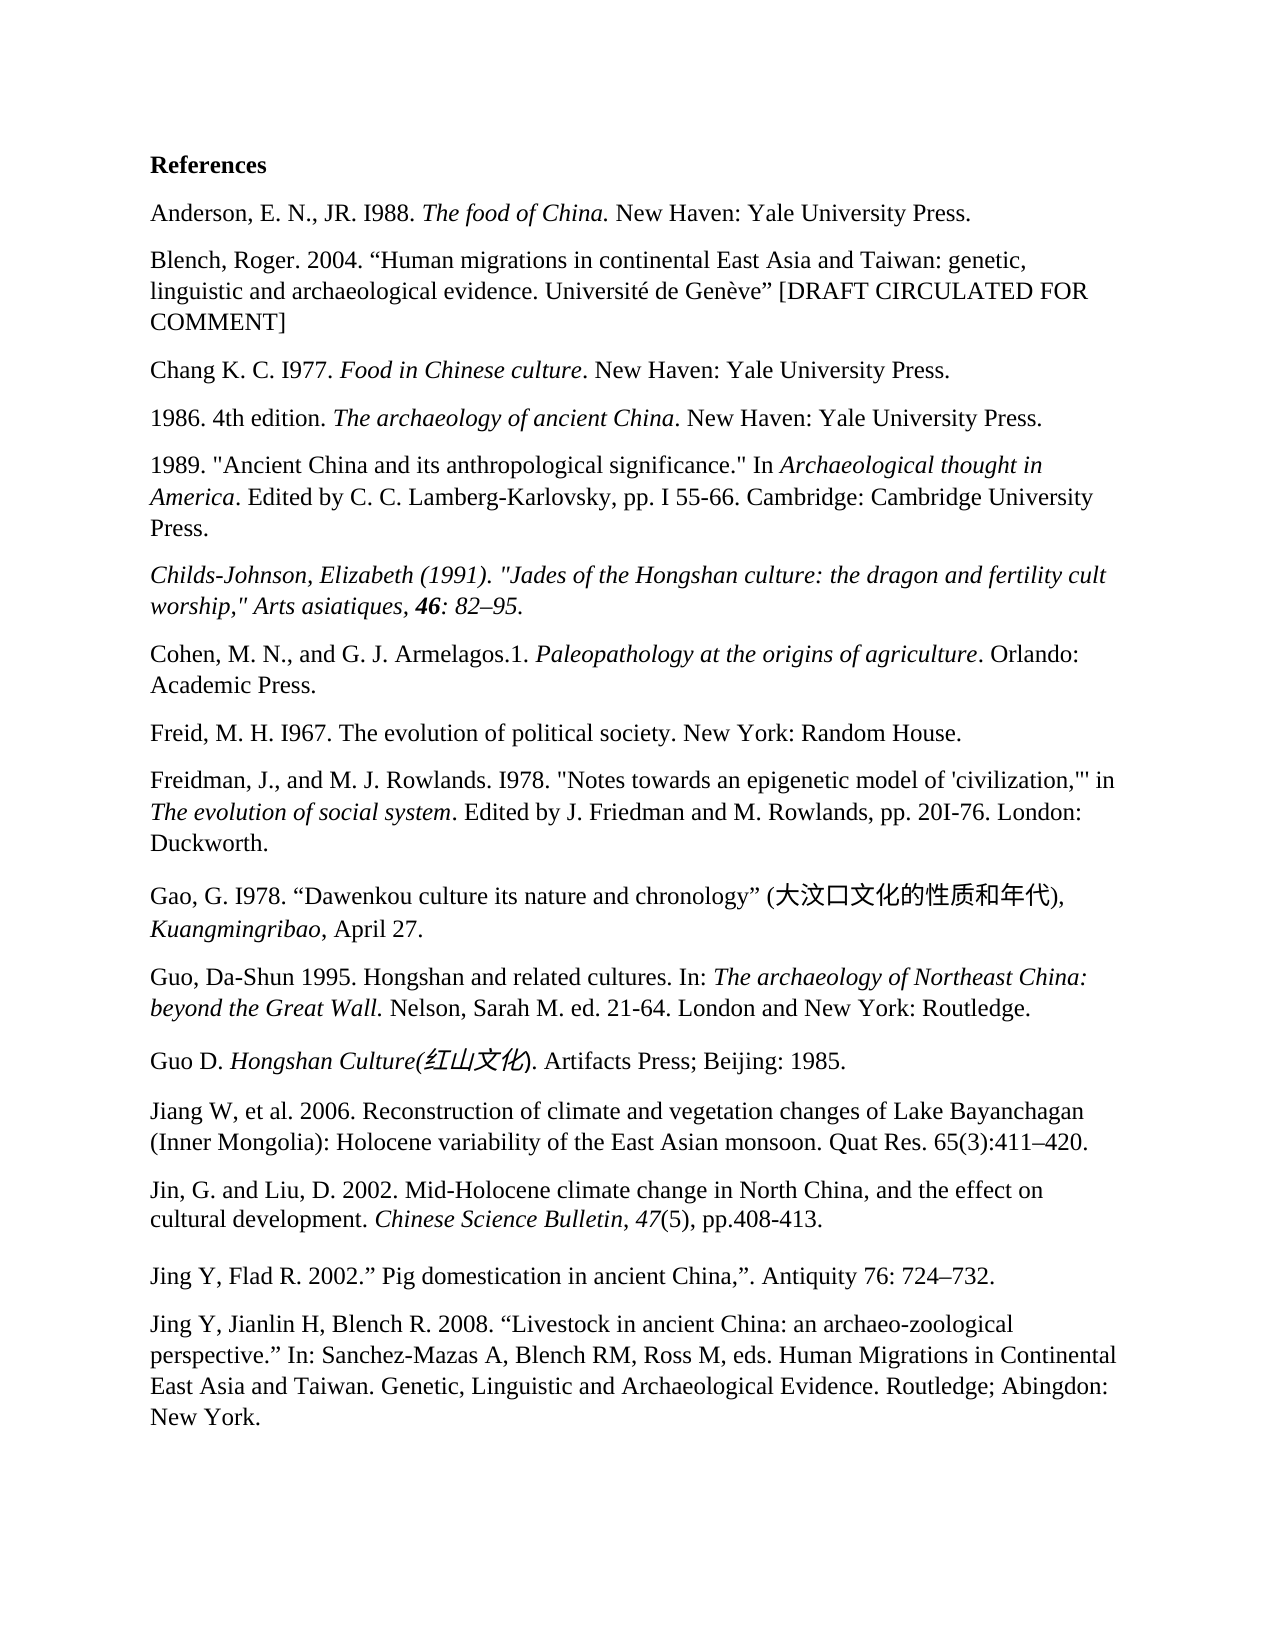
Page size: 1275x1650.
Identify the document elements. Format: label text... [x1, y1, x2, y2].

text Freidman, J., and M. J. Rowlands. I978. "Notes towards an epigenetic model of 'civilization,"' in The evolution of social system. Edited by J. Friedman and M. Rowlands, pp. 20I-76. London: Duckworth. [150, 766, 1125, 856]
text Gao, G. I978. “Dawenkou culture its nature and chronology” (大汶口文化的性质和年代), Kuangmingribao, April 27. [150, 875, 1125, 943]
text Childs-Johnson, Elizabeth (1991). "Jades of the Hongshan culture: the dragon and fertility cult worship," Arts asiatiques, 46: 82–95. [150, 560, 1125, 620]
text 1986. 4th edition. The archaeology of ancient China. New Haven: Yale University Press. [150, 403, 1125, 432]
text Jing Y, Flad R. 2002.” Pig domestication in ancient China,”. Antiquity 76: 724–732. [150, 1261, 1125, 1290]
text Chang K. C. I977. Food in Chinese culture. New Haven: Yale University Press. [150, 355, 1125, 384]
text Freid, M. H. I967. The evolution of political society. New York: Random House. [150, 718, 1125, 747]
text Jiang W, et al. 2006. Reconstruction of climate and vegetation changes of Lake Bayanchagan (Inner Mongolia): Holocene variability of the East Asian monsoon. Quat Res. 65(3):411–420. [150, 1096, 1125, 1156]
text Guo D. Hongshan Culture(红山文化). Artifacts Press; Beijing: 1985. [150, 1040, 1125, 1077]
text Cohen, M. N., and G. J. Armelagos.1. Paleopathology at the origins of agriculture. Orlando: Academic Press. [150, 639, 1125, 699]
text References [150, 150, 1125, 179]
text Blench, Roger. 2004. “Human migrations in continental East Asia and Taiwan: genetic, linguistic and archaeological evidence. Université de Genève” [DRAFT CIRCULATED FOR COMMENT] [150, 245, 1125, 336]
text Jin, G. and Liu, D. 2002. Mid-Holocene climate change in North China, and the effect on cultural development. Chinese Science Bulletin, 47(5), pp.408-413. [150, 1175, 1125, 1232]
text Anderson, E. N., JR. I988. The food of China. New Haven: Yale University Press. [150, 198, 1125, 226]
text Guo, Da-Shun 1995. Hongshan and related cultures. In: The archaeology of Northeast China: beyond the Great Wall. Nelson, Sarah M. ed. 21-64. London and New York: Routledge. [150, 962, 1125, 1021]
text 1989. "Ancient China and its anthropological significance." In Archaeological thought in America. Edited by C. C. Lamberg-Karlovsky, pp. I 55-66. Cambridge: Cambridge University Press. [150, 451, 1125, 541]
text Jing Y, Jianlin H, Blench R. 2008. “Livestock in ancient China: an archaeo-zoological perspective.” In: Sanchez-Mazas A, Blench RM, Ross M, eds. Human Migrations in Continental East Asia and Taiwan. Genetic, Linguistic and Archaeological Evidence. Routledge; Abingdon: New York. [150, 1309, 1125, 1431]
